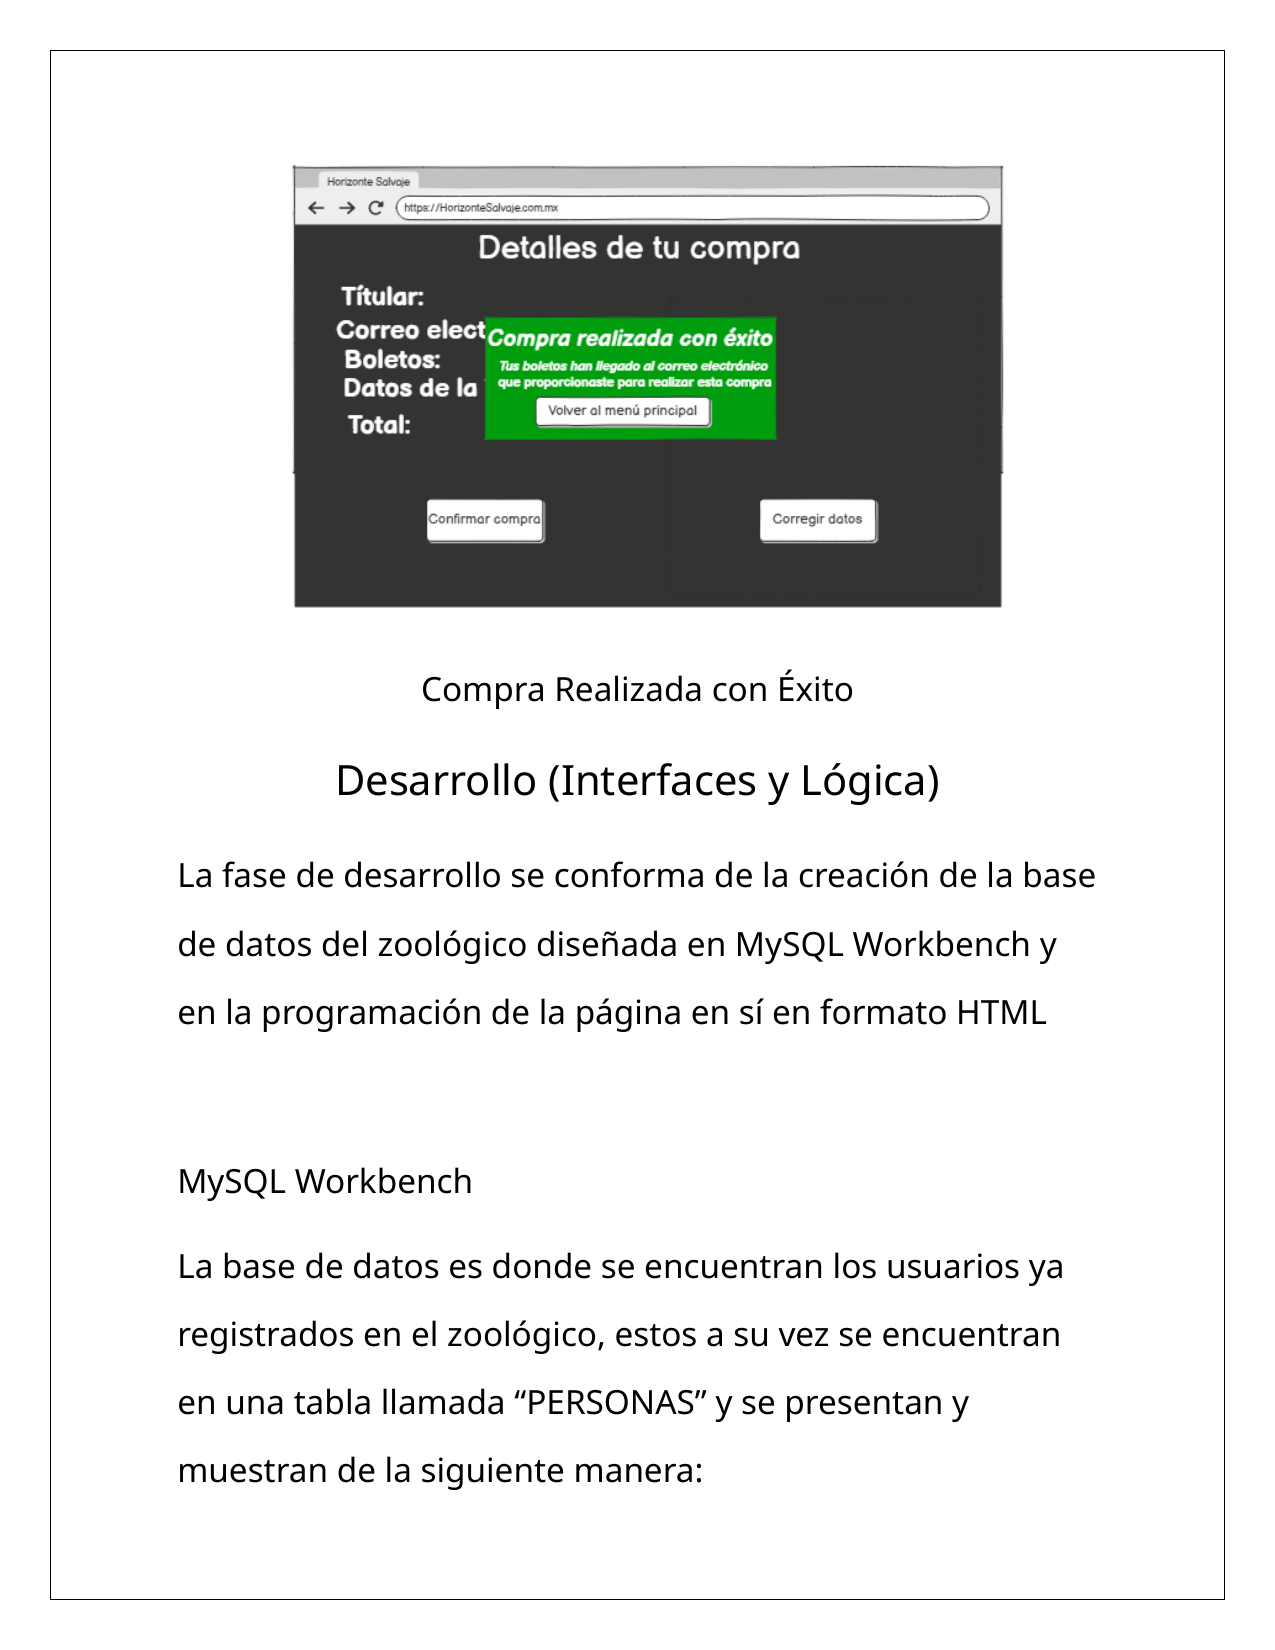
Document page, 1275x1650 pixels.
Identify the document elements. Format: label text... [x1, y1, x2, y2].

text Compra Realizada con Éxito [177, 666, 1098, 711]
text MySQL Workbench [177, 1158, 1098, 1203]
text Desarrollo (Interfaces y Lógica) [177, 750, 1098, 807]
text La base de datos es donde se encuentran los usuarios ya registrados en el zoológico, estos a su vez se encuentran en una tabla llamada “PERSONAS” y se presentan y muestran de la siguiente manera: [177, 1243, 1098, 1493]
text La fase de desarrollo se conforma de la creación de la base de datos del zoológico diseñada en MySQL Workbench y en la programación de la página en sí en formato HTML [177, 852, 1098, 1034]
picture [253, 147, 1022, 634]
